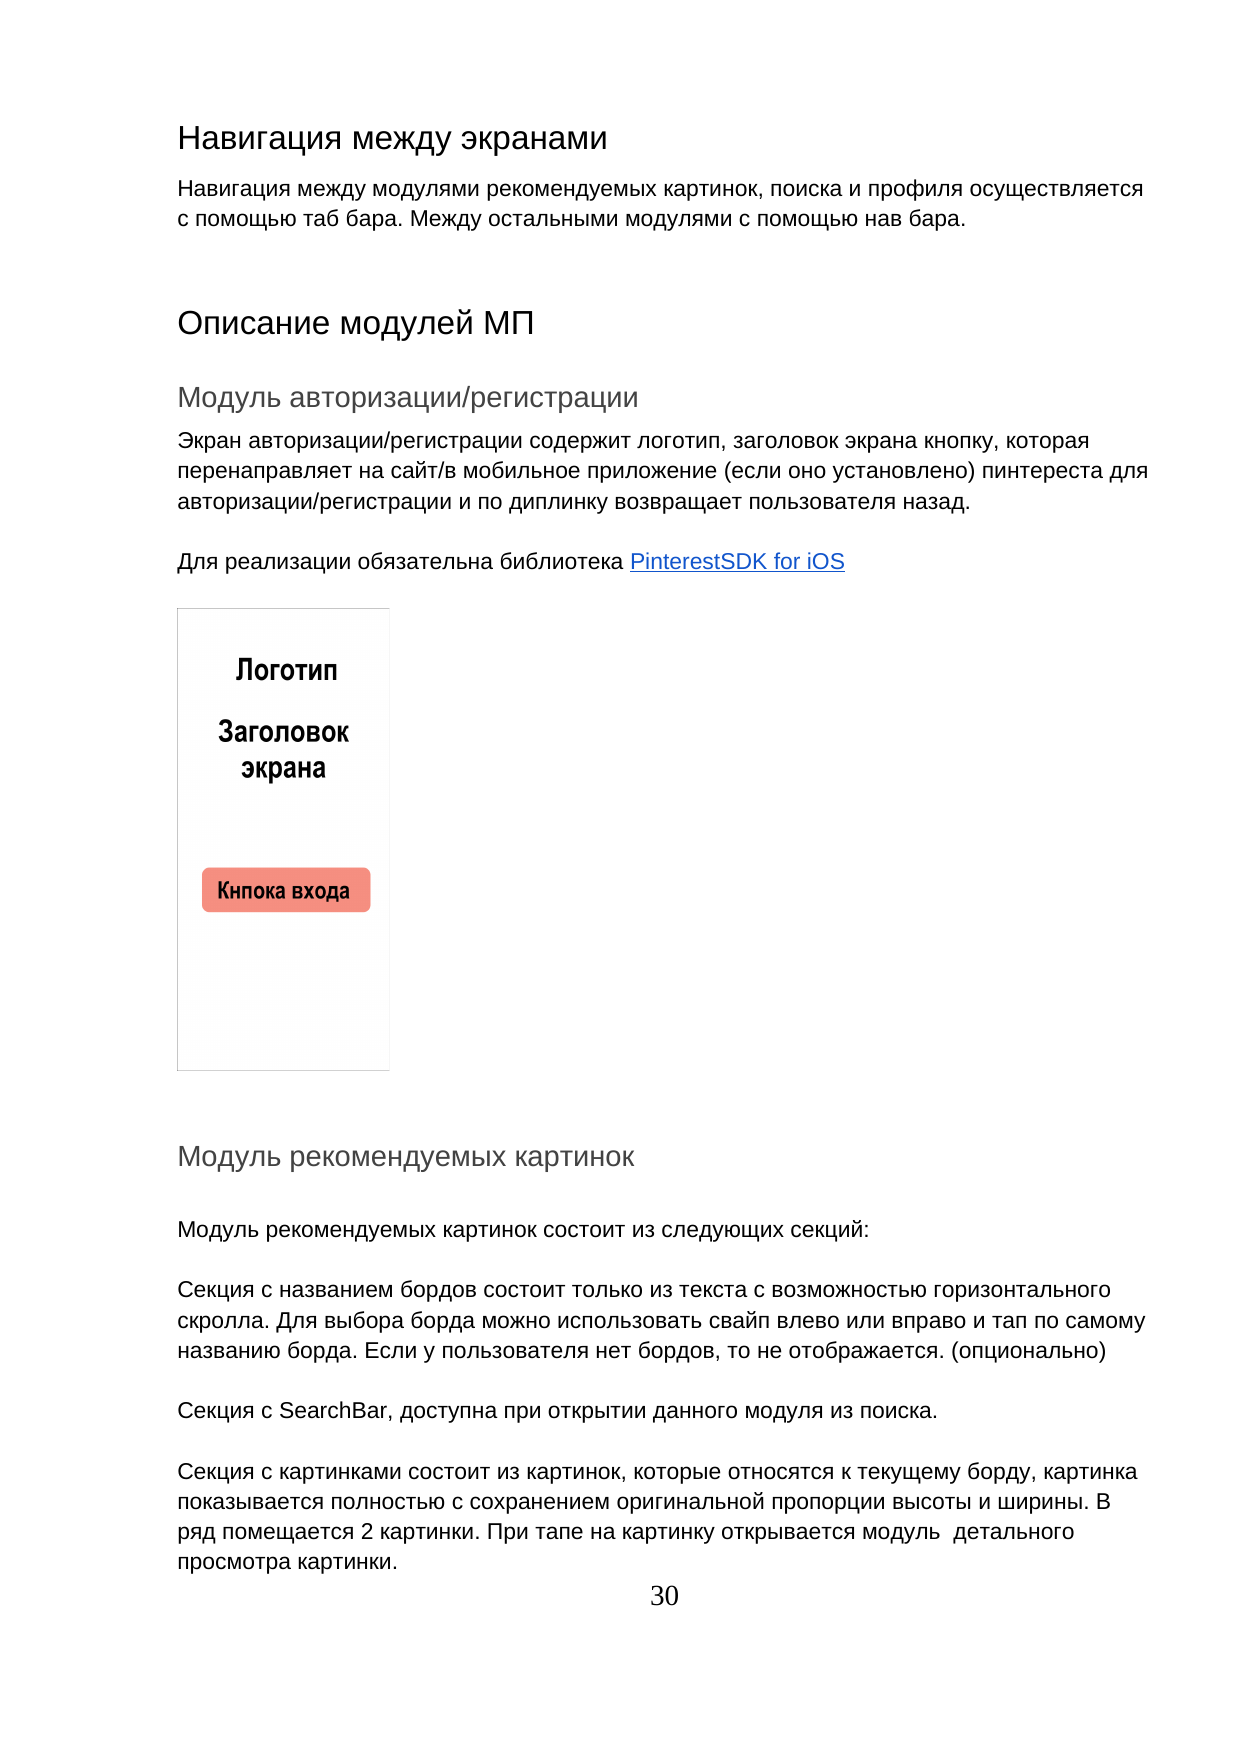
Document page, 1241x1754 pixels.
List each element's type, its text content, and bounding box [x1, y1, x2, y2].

subtitle Навигация между экранами [177, 118, 1152, 156]
subtitle Модуль рекомендуемых картинок [177, 1139, 1152, 1172]
text Экран авторизации/регистрации содержит логотип, заголовок экрана кнопку, которая перенаправляет на сайт/в мобильное приложение (если оно установлено) пинтереста для авторизации/регистрации и по диплинку возвращает пользователя назад. [177, 427, 1152, 514]
subtitle Модуль авторизации/регистрации [177, 380, 1152, 414]
picture [177, 608, 390, 1071]
text Модуль рекомендуемых картинок состоит из следующих секций: [177, 1216, 1152, 1242]
text Секция с SearchBar, доступна при открытии данного модуля из поиска. [177, 1397, 1152, 1423]
text Для реализации обязательна библиотека PinterestSDK for iOS [177, 548, 1152, 574]
text Навигация между модулями рекомендуемых картинок, поиска и профиля осуществляется с помощью таб бара. Между остальными модулями с помощью нав бара. [177, 175, 1152, 231]
text Секция с названием бордов состоит только из текста с возможностью горизонтального скролла. Для выбора борда можно использовать свайп влево или вправо и тап по самому названию борда. Если у пользователя нет бордов, то не отображается. (опционально) [177, 1276, 1152, 1363]
text Секция с картинками состоит из картинок, которые относятся к текущему борду, картинка показывается полностью с сохранением оригинальной пропорции высоты и ширины. В ряд помещается 2 картинки. При тапе на картинку открывается модуль детального просмотра картинки. [177, 1458, 1152, 1574]
subtitle Описание модулей МП [177, 303, 1152, 341]
